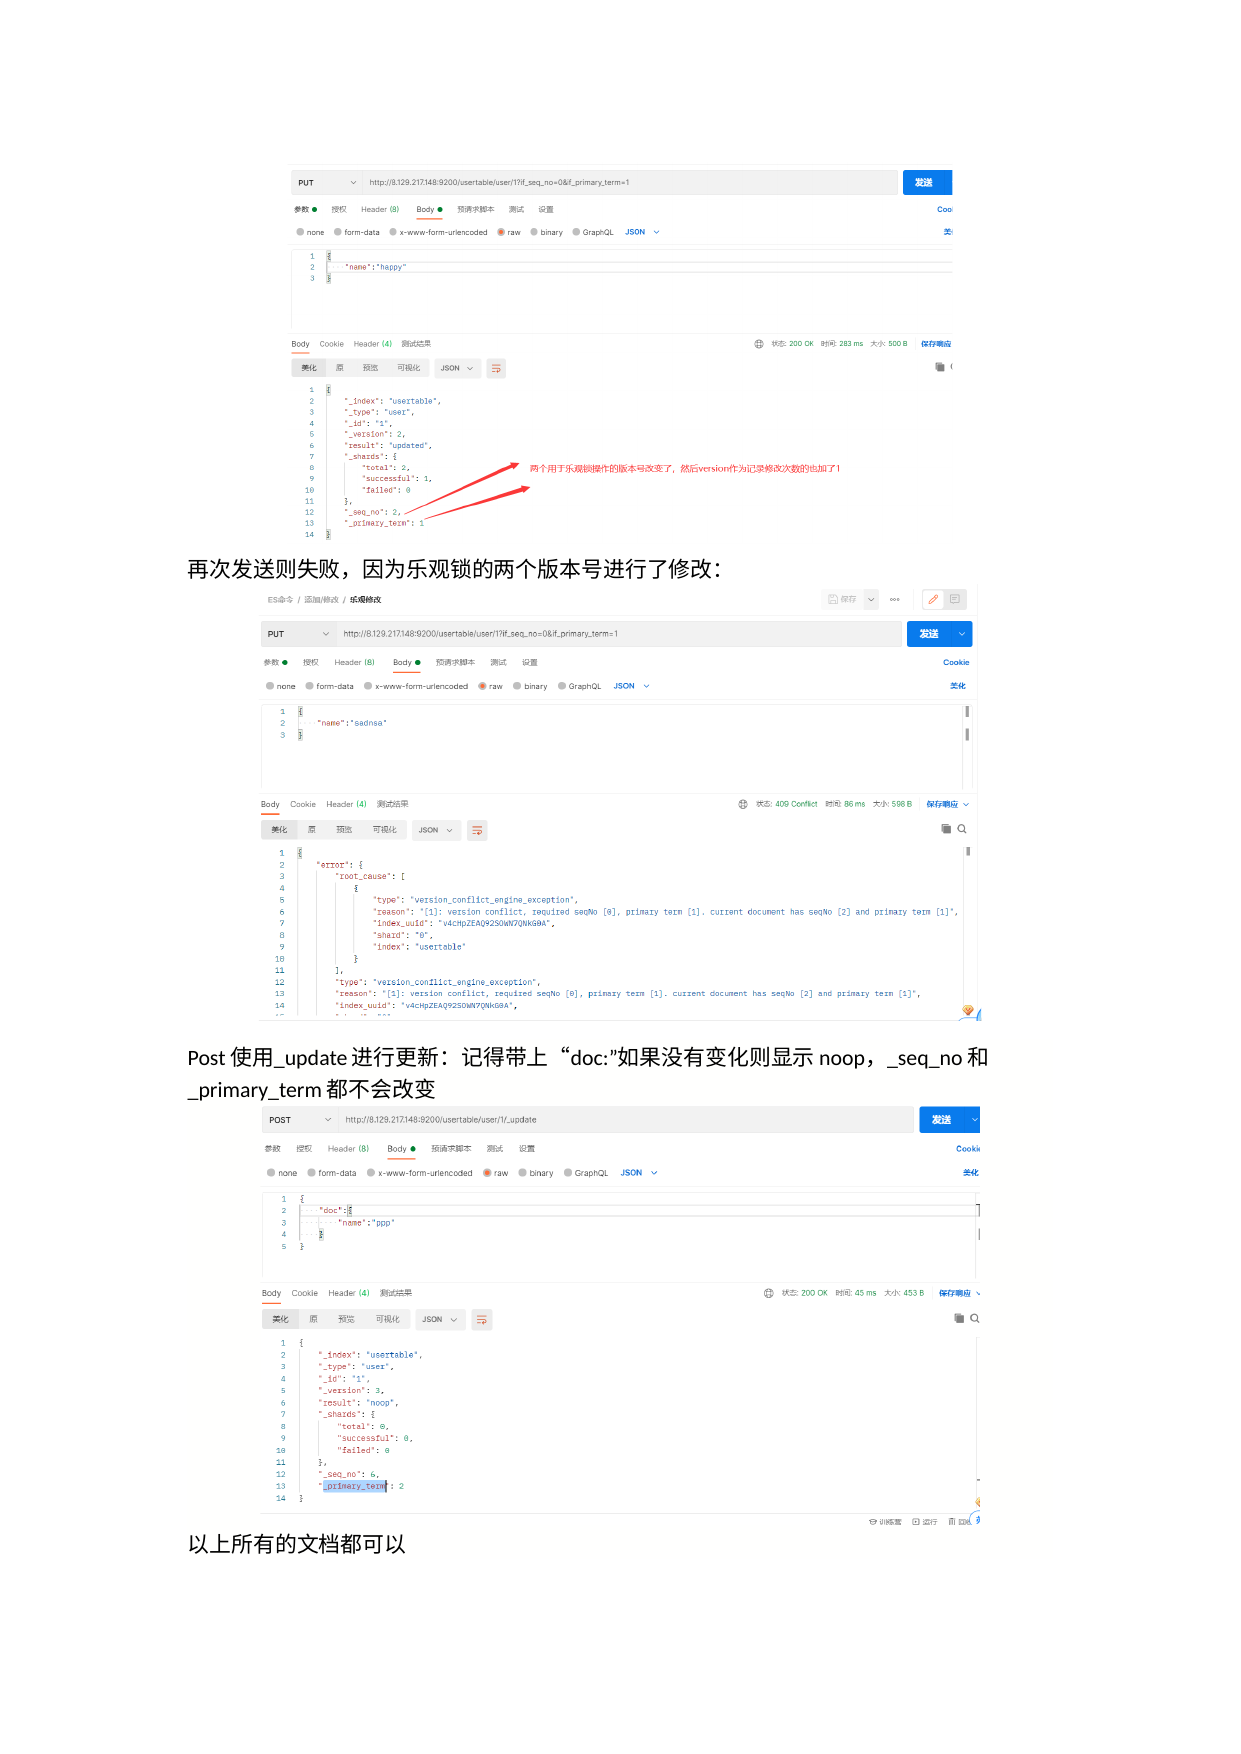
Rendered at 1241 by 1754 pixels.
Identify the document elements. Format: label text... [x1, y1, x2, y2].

list 再次发送则失败，因为乐观锁的两个版本号进行了修改： [187, 552, 1053, 584]
text Post使用_update进行更新：记得带上“doc:”如果没有变化则显示noop，_seq_no和_primary_term都不会改变 [187, 1039, 1053, 1104]
text 以上所有的文档都可以 [187, 1527, 1053, 1559]
picture [258, 584, 982, 1021]
picture [260, 1104, 980, 1525]
picture [287, 162, 953, 544]
